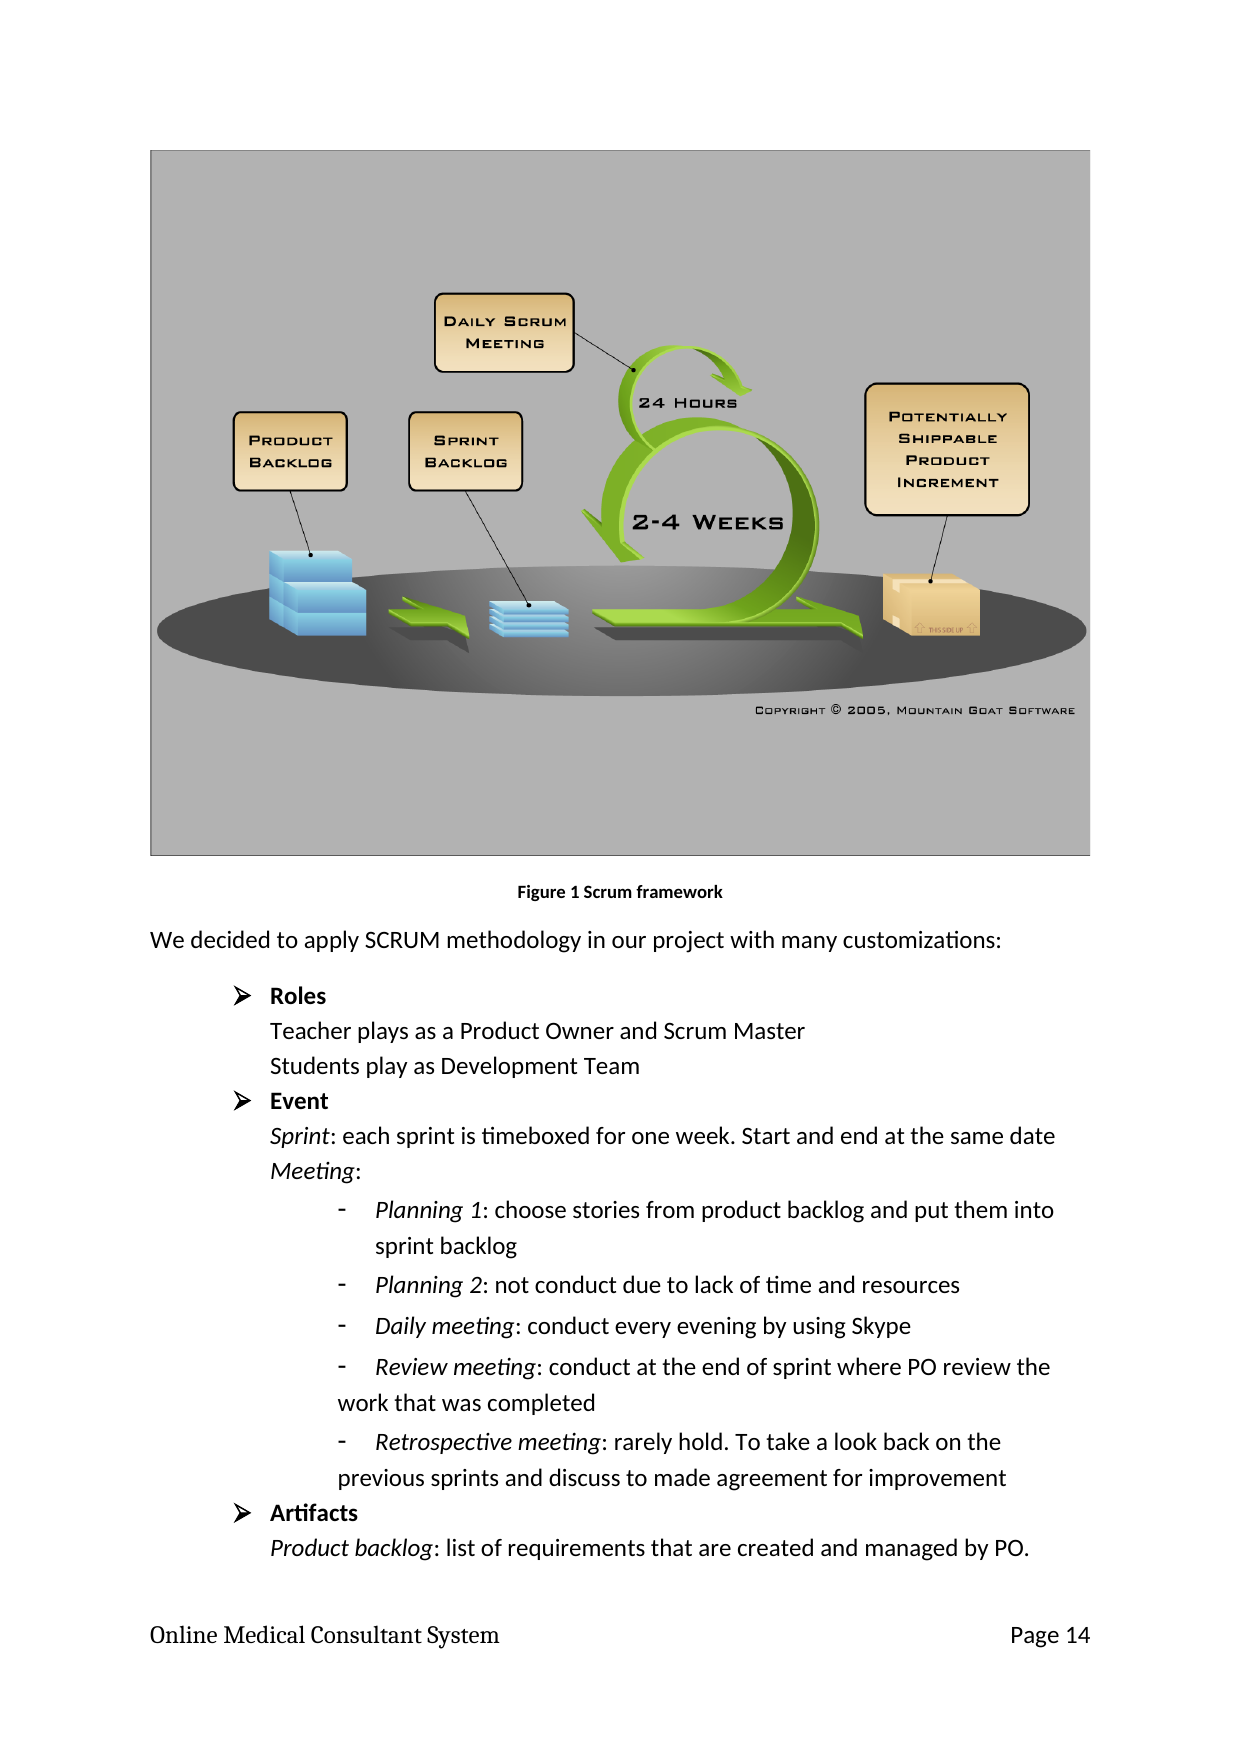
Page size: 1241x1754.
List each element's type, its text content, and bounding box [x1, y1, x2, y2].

list Sprint: each sprint is timeboxed for one week. Start and end at the same date [270, 1120, 1090, 1151]
list Product backlog: list of requirements that are created and managed by PO. [270, 1532, 1090, 1563]
list Meeting: [270, 1155, 1090, 1186]
list Teacher plays as a Product Owner and Scrum Master [270, 1015, 1090, 1046]
list Roles [232, 980, 1090, 1011]
list Students play as Development Team [270, 1050, 1090, 1081]
list Artifacts [232, 1497, 1090, 1528]
text We decided to apply SCRUM methodology in our project with many customizations: [150, 924, 1090, 955]
picture [150, 150, 1091, 856]
list Planning 2: not conduct due to lack of time and resources [337, 1265, 1090, 1301]
list Daily meeting: conduct every evening by using Skype [337, 1306, 1090, 1342]
list Planning 1: choose stories from product backlog and put them into sprint backlog [337, 1190, 1090, 1261]
list Event [232, 1085, 1090, 1116]
list Retrospective meeting: rarely hold. To take a look back on the previous sprints and discuss to made agreement for improvement [337, 1422, 1090, 1493]
list Review meeting: conduct at the end of sprint where PO review the work that was completed [337, 1347, 1090, 1418]
